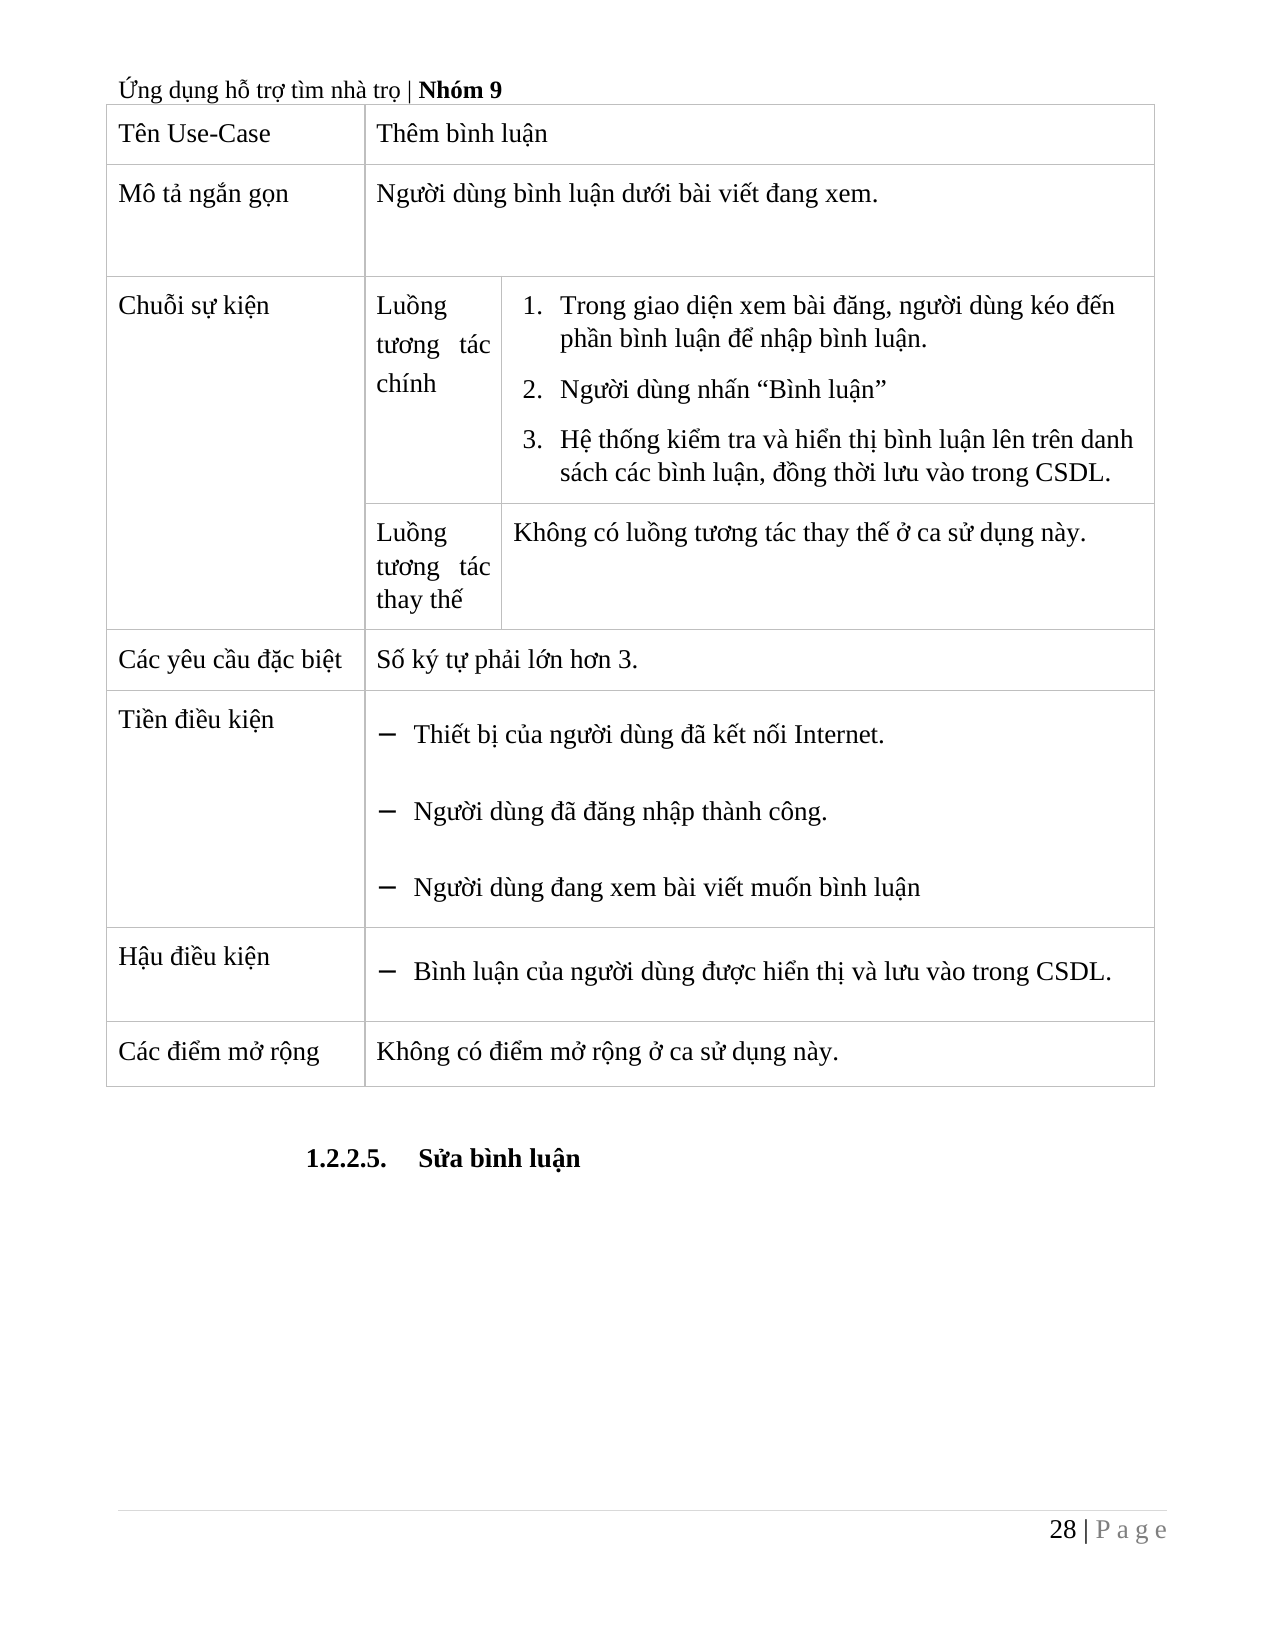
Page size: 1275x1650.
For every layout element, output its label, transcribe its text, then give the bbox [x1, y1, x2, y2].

table_cell Hậu điều kiện [107, 928, 364, 1021]
table_cell Các điểm mở rộng [107, 1022, 364, 1086]
table_cell Số ký tự phải lớn hơn 3. [366, 630, 1154, 690]
table_cell Chuỗi sự kiện [107, 277, 364, 629]
table_cell Người dùng bình luận dưới bài viết đang xem. [366, 165, 1154, 276]
table_header Thêm bình luận [366, 105, 1154, 163]
table_cell Tiền điều kiện [107, 691, 364, 927]
table_cell Luồng tương tác chính [366, 277, 501, 503]
table_header Tên Use-Case [107, 105, 364, 163]
table_cell Không có điểm mở rộng ở ca sử dụng này. [366, 1022, 1154, 1086]
table_cell Mô tả ngắn gọn [107, 165, 364, 276]
table_cell Trong giao diện xem bài đăng, người dùng kéo đến phần bình luận để nhập bình luận. Người dùng nhấn “Bình luận” Hệ thống kiểm tra và hiển thị bình luận lên trên danh sách các bình luận, đồng thời lưu vào trong CSDL. [502, 277, 1154, 503]
table_cell Không có luồng tương tác thay thế ở ca sử dụng này. [502, 504, 1154, 629]
table_cell Thiết bị của người dùng đã kết nối Internet. Người dùng đã đăng nhập thành công. Người dùng đang xem bài viết muốn bình luận [366, 691, 1154, 927]
list Sửa bình luận [306, 1143, 1167, 1174]
table_cell Các yêu cầu đặc biệt [107, 630, 364, 690]
table_cell Luồng tương tác thay thế [366, 504, 501, 629]
table_cell Bình luận của người dùng được hiển thị và lưu vào trong CSDL. [366, 928, 1154, 1021]
